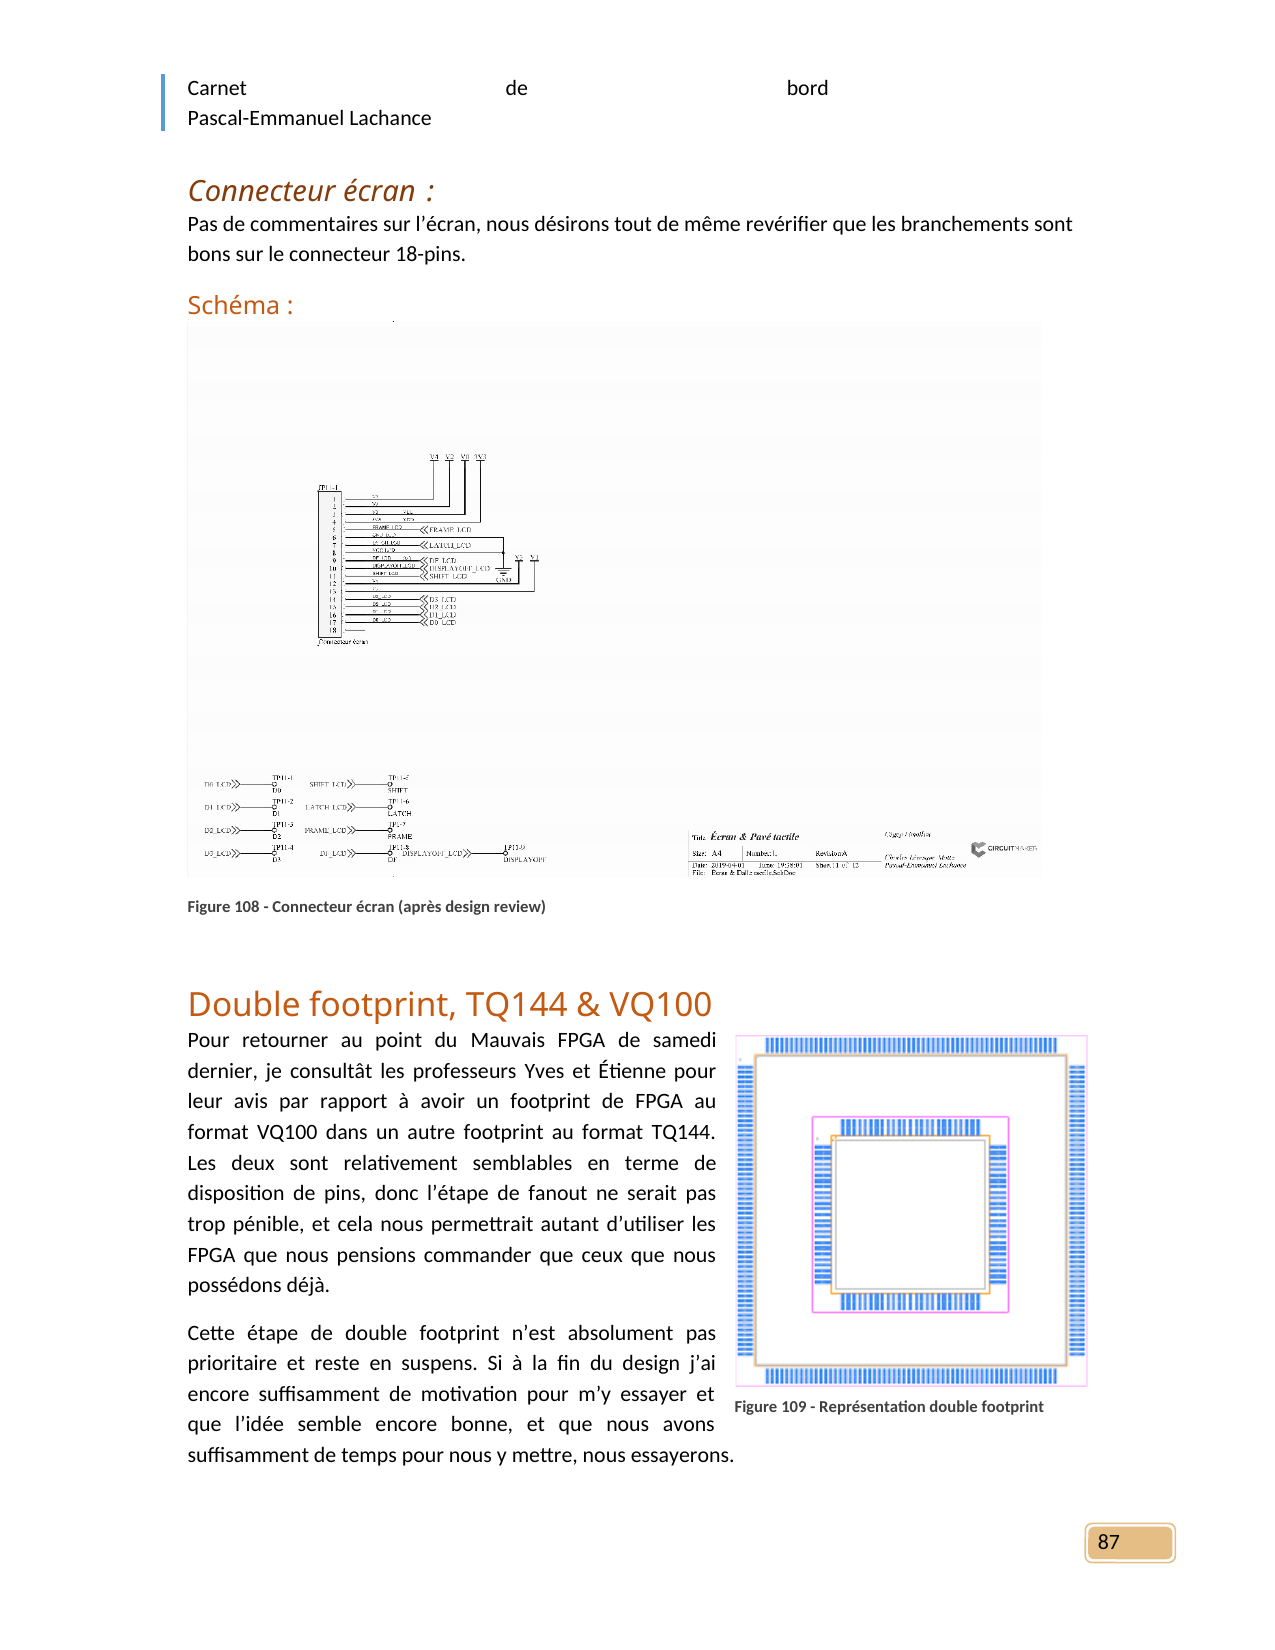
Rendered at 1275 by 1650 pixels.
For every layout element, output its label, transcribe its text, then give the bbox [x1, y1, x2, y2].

text Figure 108 - Connecteur écran (après design review) [187, 897, 1087, 917]
subtitle Connecteur écran : [187, 170, 1087, 210]
subtitle Double footprint, TQ144 & VQ100 [187, 981, 1087, 1026]
text Pour retourner au point du Mauvais FPGA de samedi dernier, je consultât les professeurs Yves et Étienne pour leur avis par rapport à avoir un footprint de FPGA au format VQ100 dans un autre footprint au format TQ144. Les deux sont relativement semblables en terme de disposition de pins, donc l’étape de fanout ne serait pas trop pénible, et cela nous permettrait autant d’utiliser les FPGA que nous pensions commander que ceux que nous possédons déjà. [187, 1026, 1087, 1298]
picture [735, 1035, 1088, 1387]
subtitle Schéma : [187, 288, 1087, 322]
picture [187, 321, 1042, 877]
text Cette étape de double footprint n’est absolument pas prioritaire et reste en suspens. Si à la fin du design j’ai encore suffisamment de motivation pour m’y essayer et que l’idée semble encore bonne, et que nous avons suffisamment de temps pour nous y mettre, nous essayerons. [187, 1319, 1087, 1468]
text Pas de commentaires sur l’écran, nous désirons tout de même revérifier que les branchements sont bons sur le connecteur 18-pins. [187, 210, 1087, 267]
